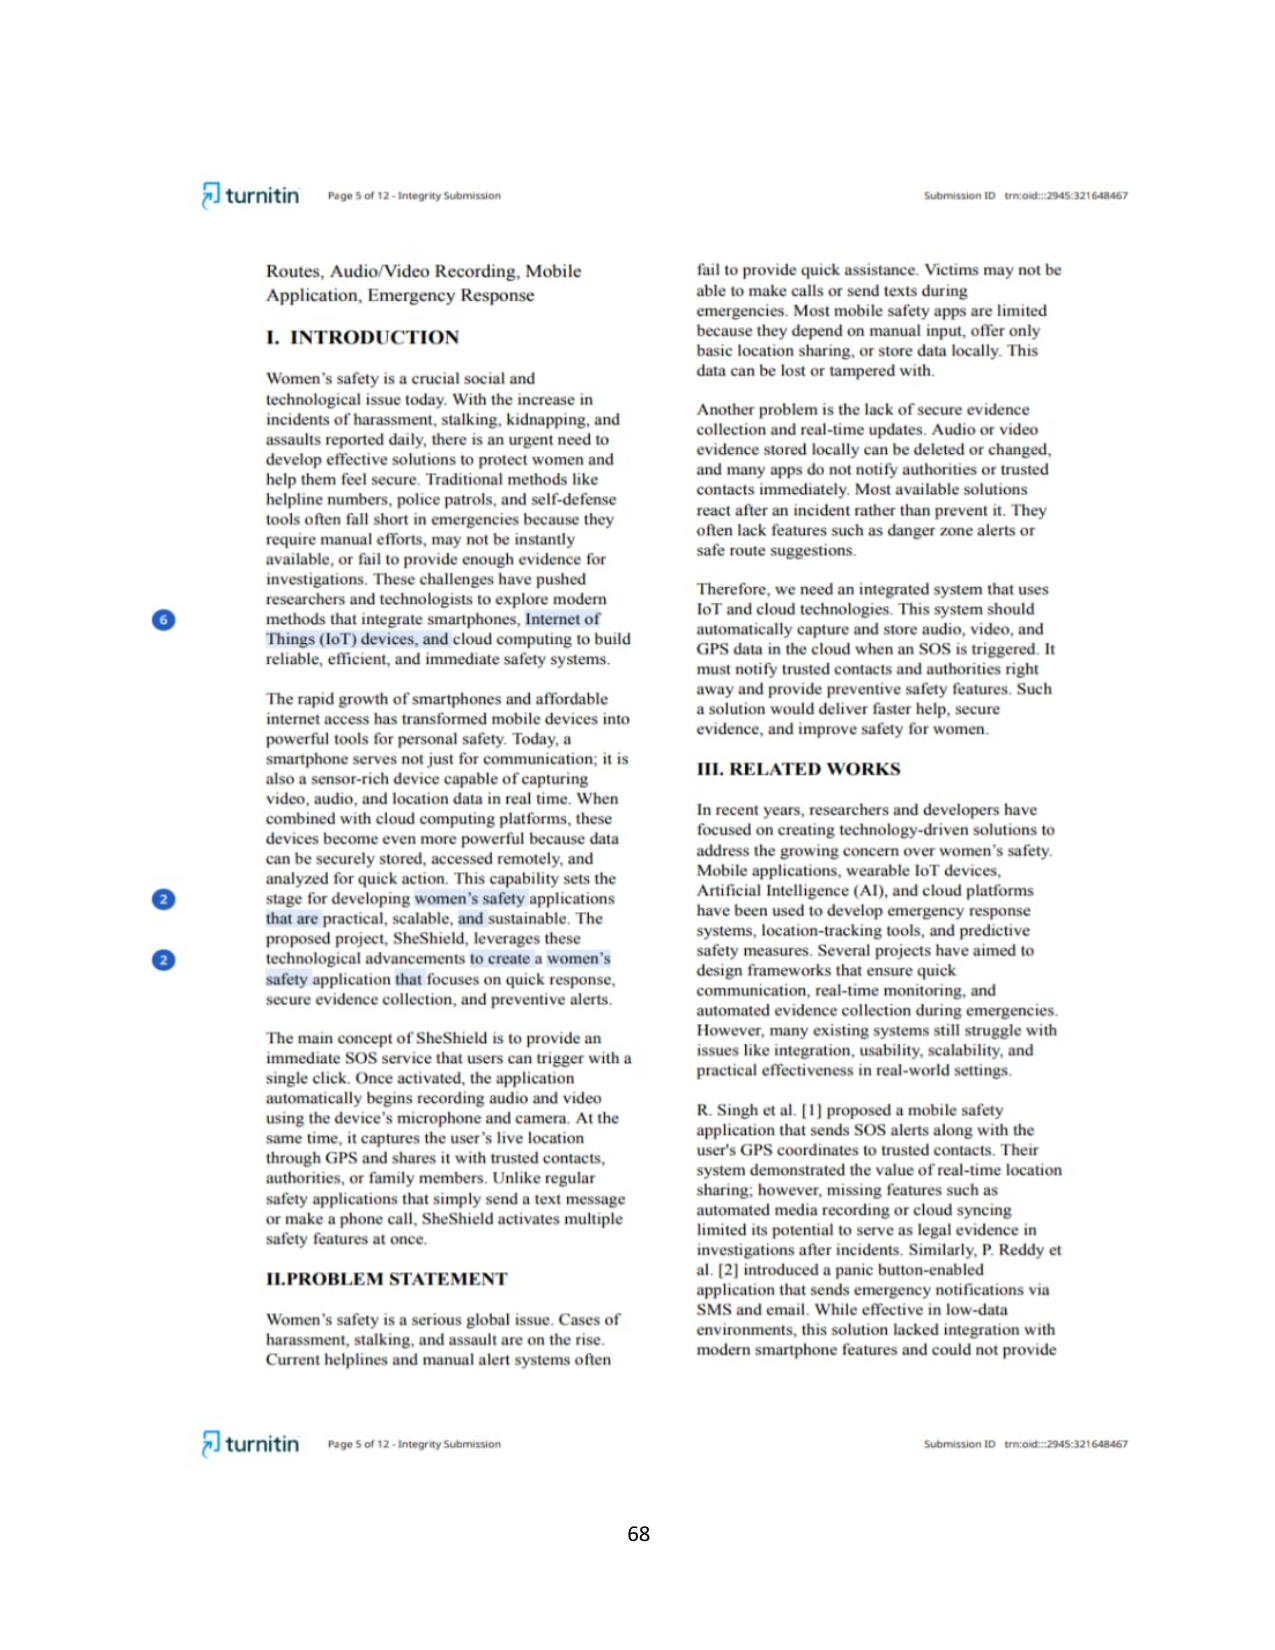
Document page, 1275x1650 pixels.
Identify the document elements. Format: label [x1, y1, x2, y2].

picture [150, 150, 1183, 1500]
